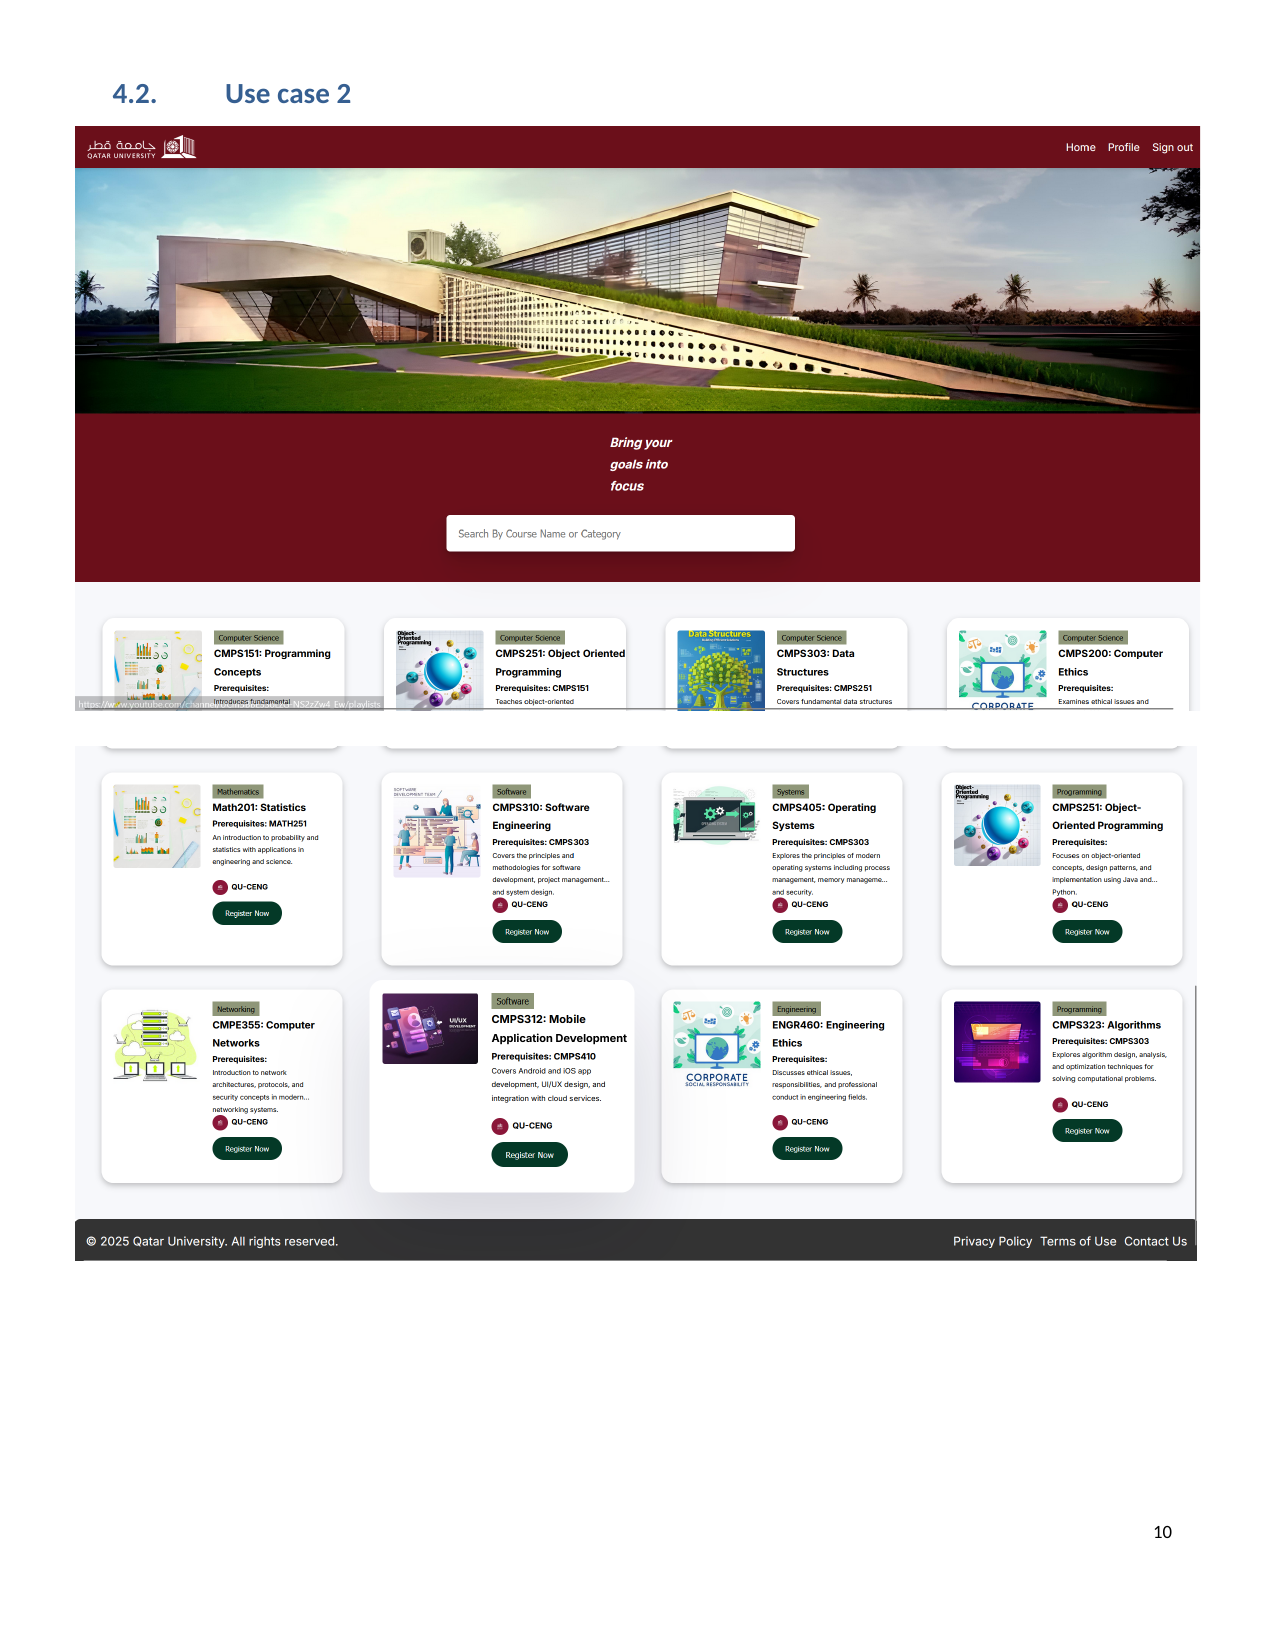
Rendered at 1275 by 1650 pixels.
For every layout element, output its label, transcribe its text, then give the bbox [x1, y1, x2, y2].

subtitle Use case 2 [112, 75, 1200, 111]
picture [75, 746, 1197, 1261]
picture [75, 126, 1200, 711]
